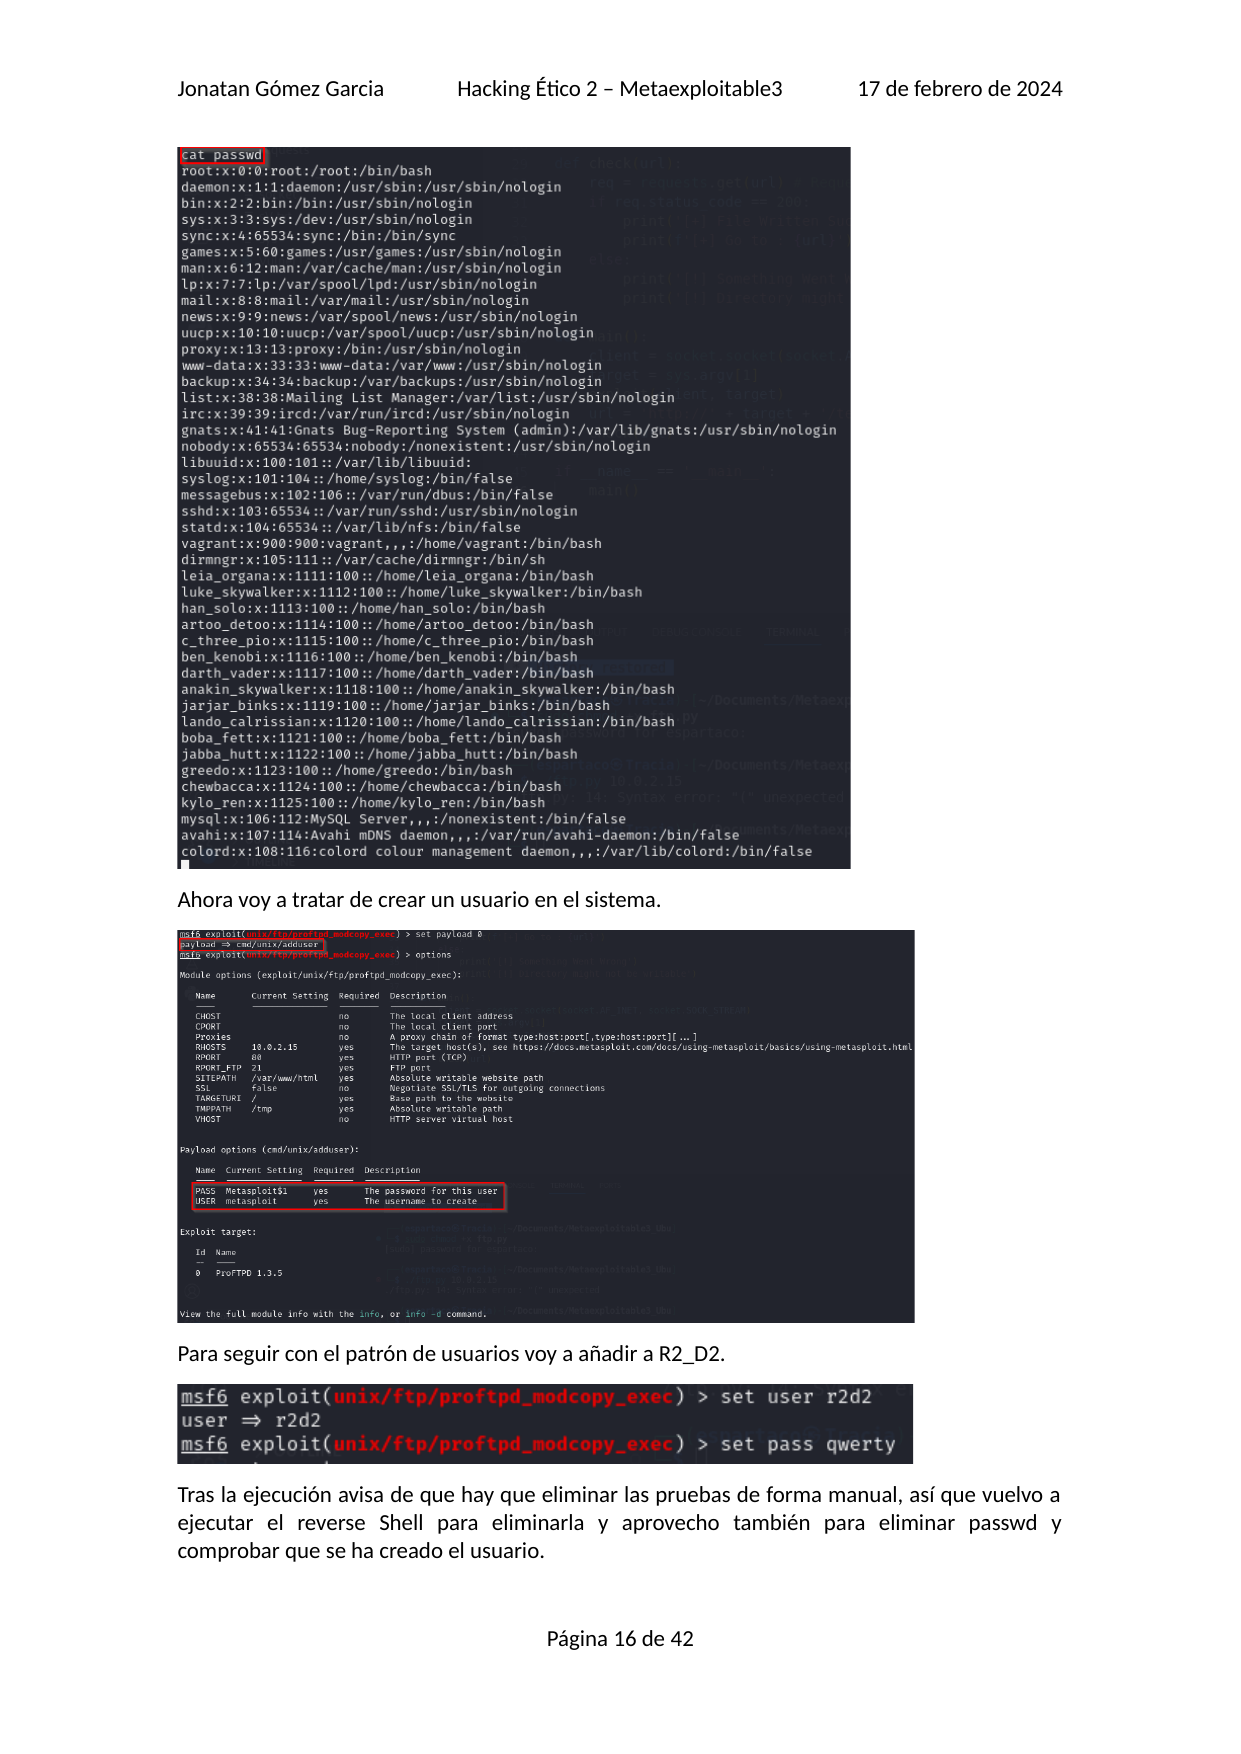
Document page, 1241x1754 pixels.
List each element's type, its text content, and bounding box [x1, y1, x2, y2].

picture [177, 147, 851, 869]
picture [177, 930, 915, 1323]
text Tras la ejecución avisa de que hay que eliminar las pruebas de forma manual, así que vuelvo a ejecutar el reverse Shell para eliminarla y aprovecho también para eliminar passwd y comprobar que se ha creado el usuario. [177, 1480, 1063, 1564]
text Para seguir con el patrón de usuarios voy a añadir a R2_D2. [177, 1339, 1063, 1368]
text Ahora voy a tratar de crear un usuario en el sistema. [177, 885, 1063, 913]
picture [177, 1384, 914, 1464]
